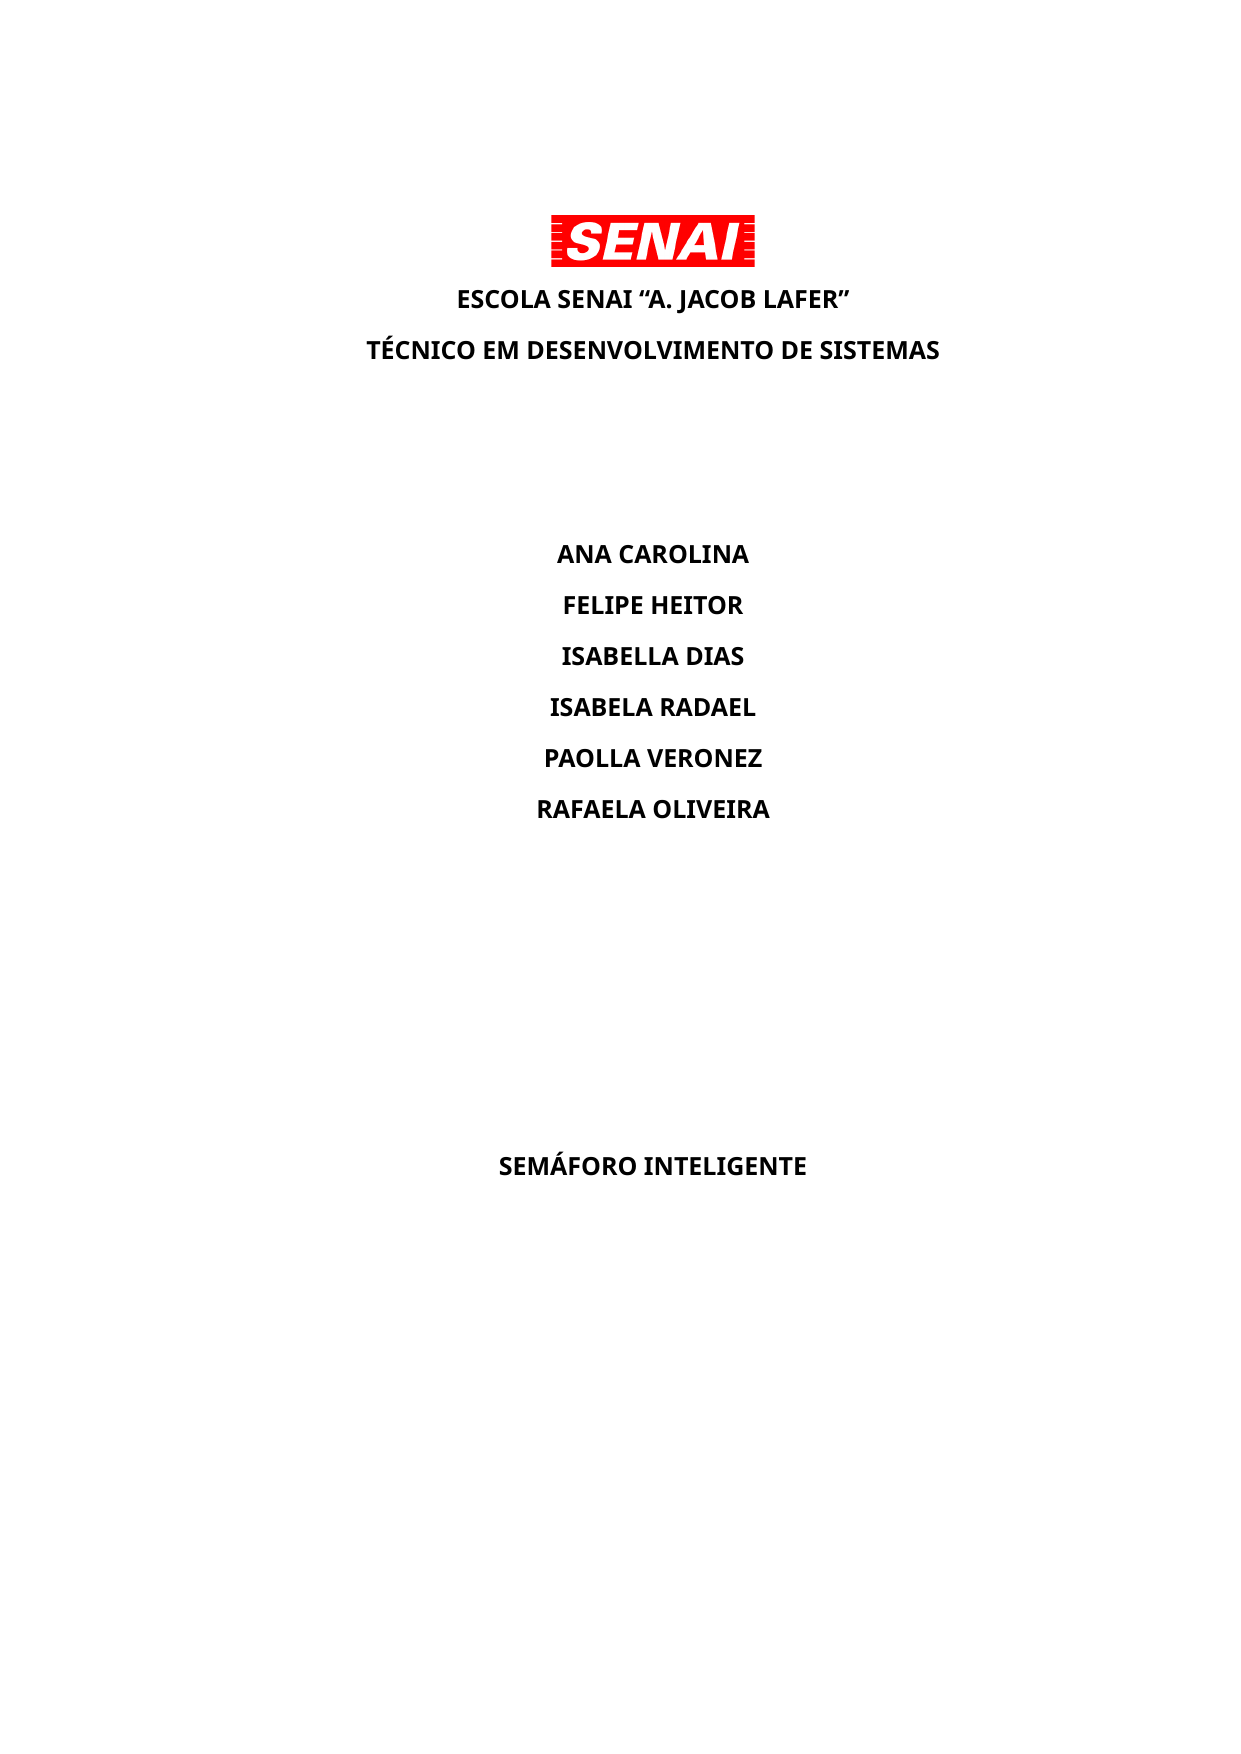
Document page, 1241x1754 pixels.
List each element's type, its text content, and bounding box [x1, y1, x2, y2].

text TÉCNICO EM DESENVOLVIMENTO DE SISTEMAS [177, 332, 1129, 366]
text FELIPE HEITOR [177, 587, 1129, 622]
text ISABELA RADAEL [177, 689, 1129, 724]
text SEMÁFORO INTELIGENTE [177, 1149, 1129, 1183]
text ESCOLA SENAI “A. JACOB LAFER” [177, 281, 1129, 315]
text ISABELLA DIAS [177, 638, 1129, 673]
picture [551, 215, 755, 267]
text PAOLLA VERONEZ [177, 741, 1129, 775]
text RAFAELA OLIVEIRA [177, 792, 1129, 826]
text ANA CAROLINA [177, 536, 1129, 571]
